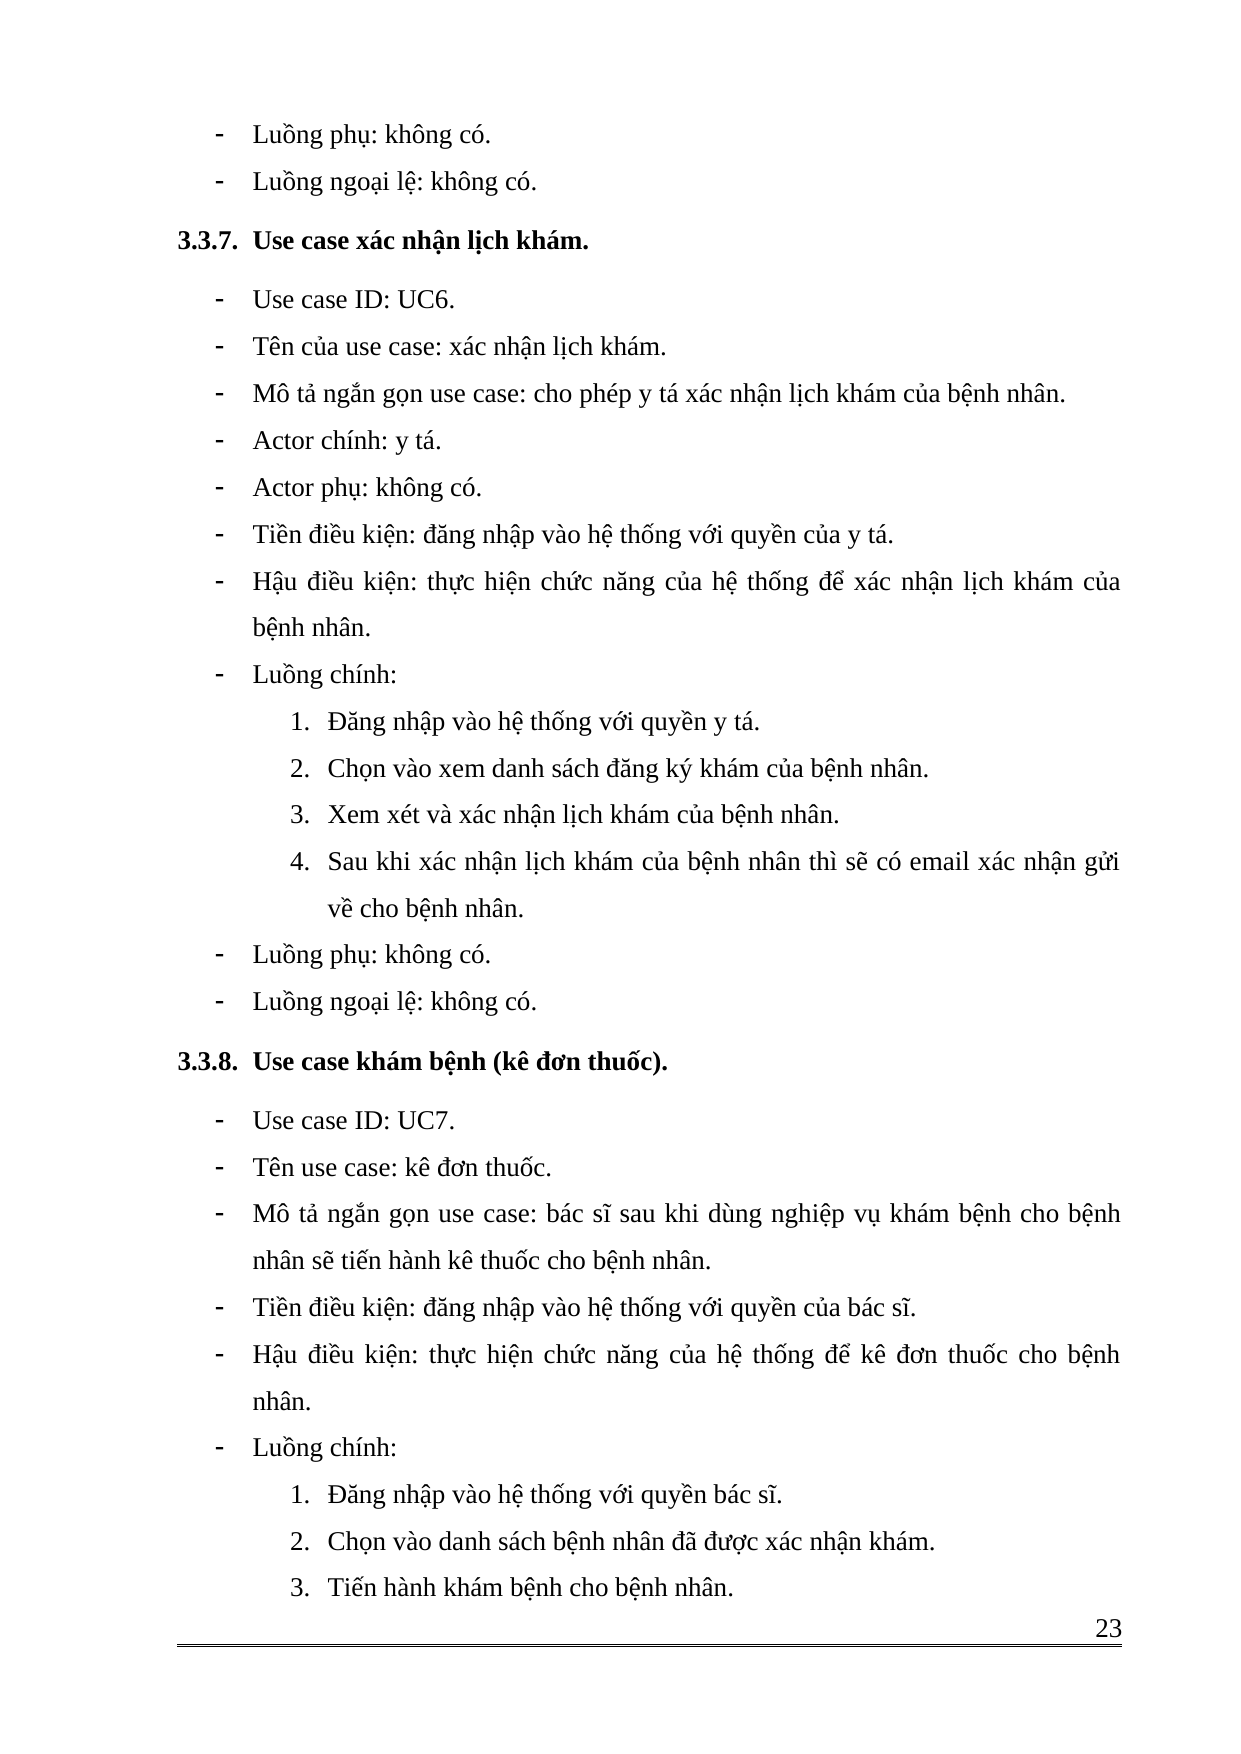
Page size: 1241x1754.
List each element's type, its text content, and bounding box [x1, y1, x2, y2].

list Chọn vào danh sách bệnh nhân đã được xác nhận khám. [290, 1525, 1122, 1556]
list Luồng chính: [215, 1431, 1122, 1463]
list Use case ID: UC6. [215, 283, 1122, 315]
subtitle Use case xác nhận lịch khám. [177, 224, 1122, 256]
list Tên của use case: xác nhận lịch khám. [215, 330, 1122, 362]
list Luồng chính: [215, 658, 1122, 689]
list Luồng ngoại lệ: không có. [215, 165, 1122, 196]
list Luồng phụ: không có. [215, 938, 1122, 970]
list Đăng nhập vào hệ thống với quyền bác sĩ. [290, 1478, 1122, 1509]
list Luồng ngoại lệ: không có. [215, 985, 1122, 1017]
list Chọn vào xem danh sách đăng ký khám của bệnh nhân. [290, 752, 1122, 783]
list Xem xét và xác nhận lịch khám của bệnh nhân. [290, 798, 1122, 829]
list Hậu điều kiện: thực hiện chức năng của hệ thống để kê đơn thuốc cho bệnh nhân. [215, 1338, 1122, 1416]
list Tiền điều kiện: đăng nhập vào hệ thống với quyền của bác sĩ. [215, 1291, 1122, 1322]
list Hậu điều kiện: thực hiện chức năng của hệ thống để xác nhận lịch khám của bệnh nhân. [215, 565, 1122, 643]
list Tên use case: kê đơn thuốc. [215, 1151, 1122, 1182]
subtitle Use case khám bệnh (kê đơn thuốc). [177, 1045, 1122, 1076]
list Đăng nhập vào hệ thống với quyền y tá. [290, 705, 1122, 736]
list Sau khi xác nhận lịch khám của bệnh nhân thì sẽ có email xác nhận gửi về cho bệnh nhân. [290, 845, 1122, 923]
list Mô tả ngắn gọn use case: cho phép y tá xác nhận lịch khám của bệnh nhân. [215, 377, 1122, 408]
list Actor phụ: không có. [215, 471, 1122, 502]
list Use case ID: UC7. [215, 1104, 1122, 1135]
list Tiền điều kiện: đăng nhập vào hệ thống với quyền của y tá. [215, 518, 1122, 549]
list Mô tả ngắn gọn use case: bác sĩ sau khi dùng nghiệp vụ khám bệnh cho bệnh nhân sẽ tiến hành kê thuốc cho bệnh nhân. [215, 1198, 1122, 1276]
list Tiến hành khám bệnh cho bệnh nhân. [290, 1572, 1122, 1603]
list Actor chính: y tá. [215, 424, 1122, 455]
list Luồng phụ: không có. [215, 118, 1122, 149]
